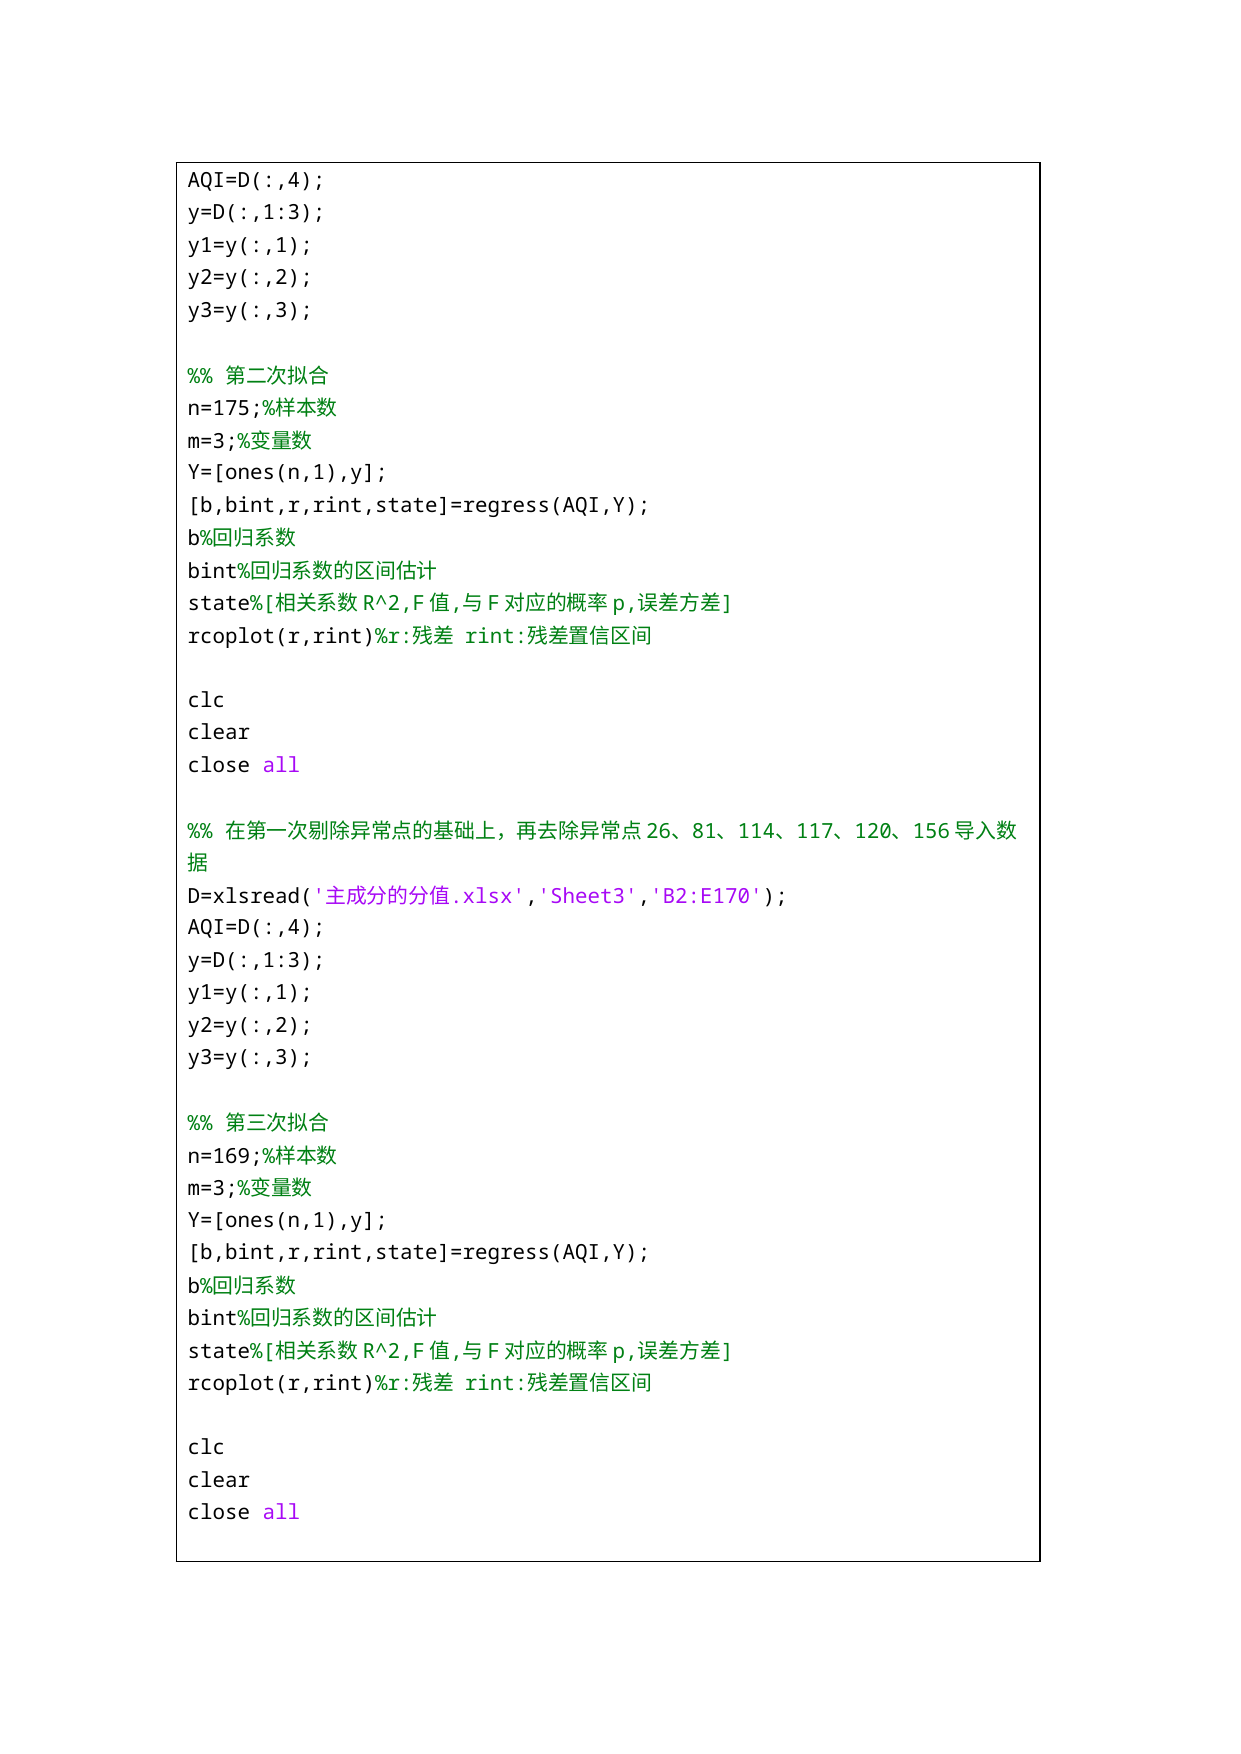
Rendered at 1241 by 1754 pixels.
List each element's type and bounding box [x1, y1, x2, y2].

table_cell [177, 163, 1039, 1561]
